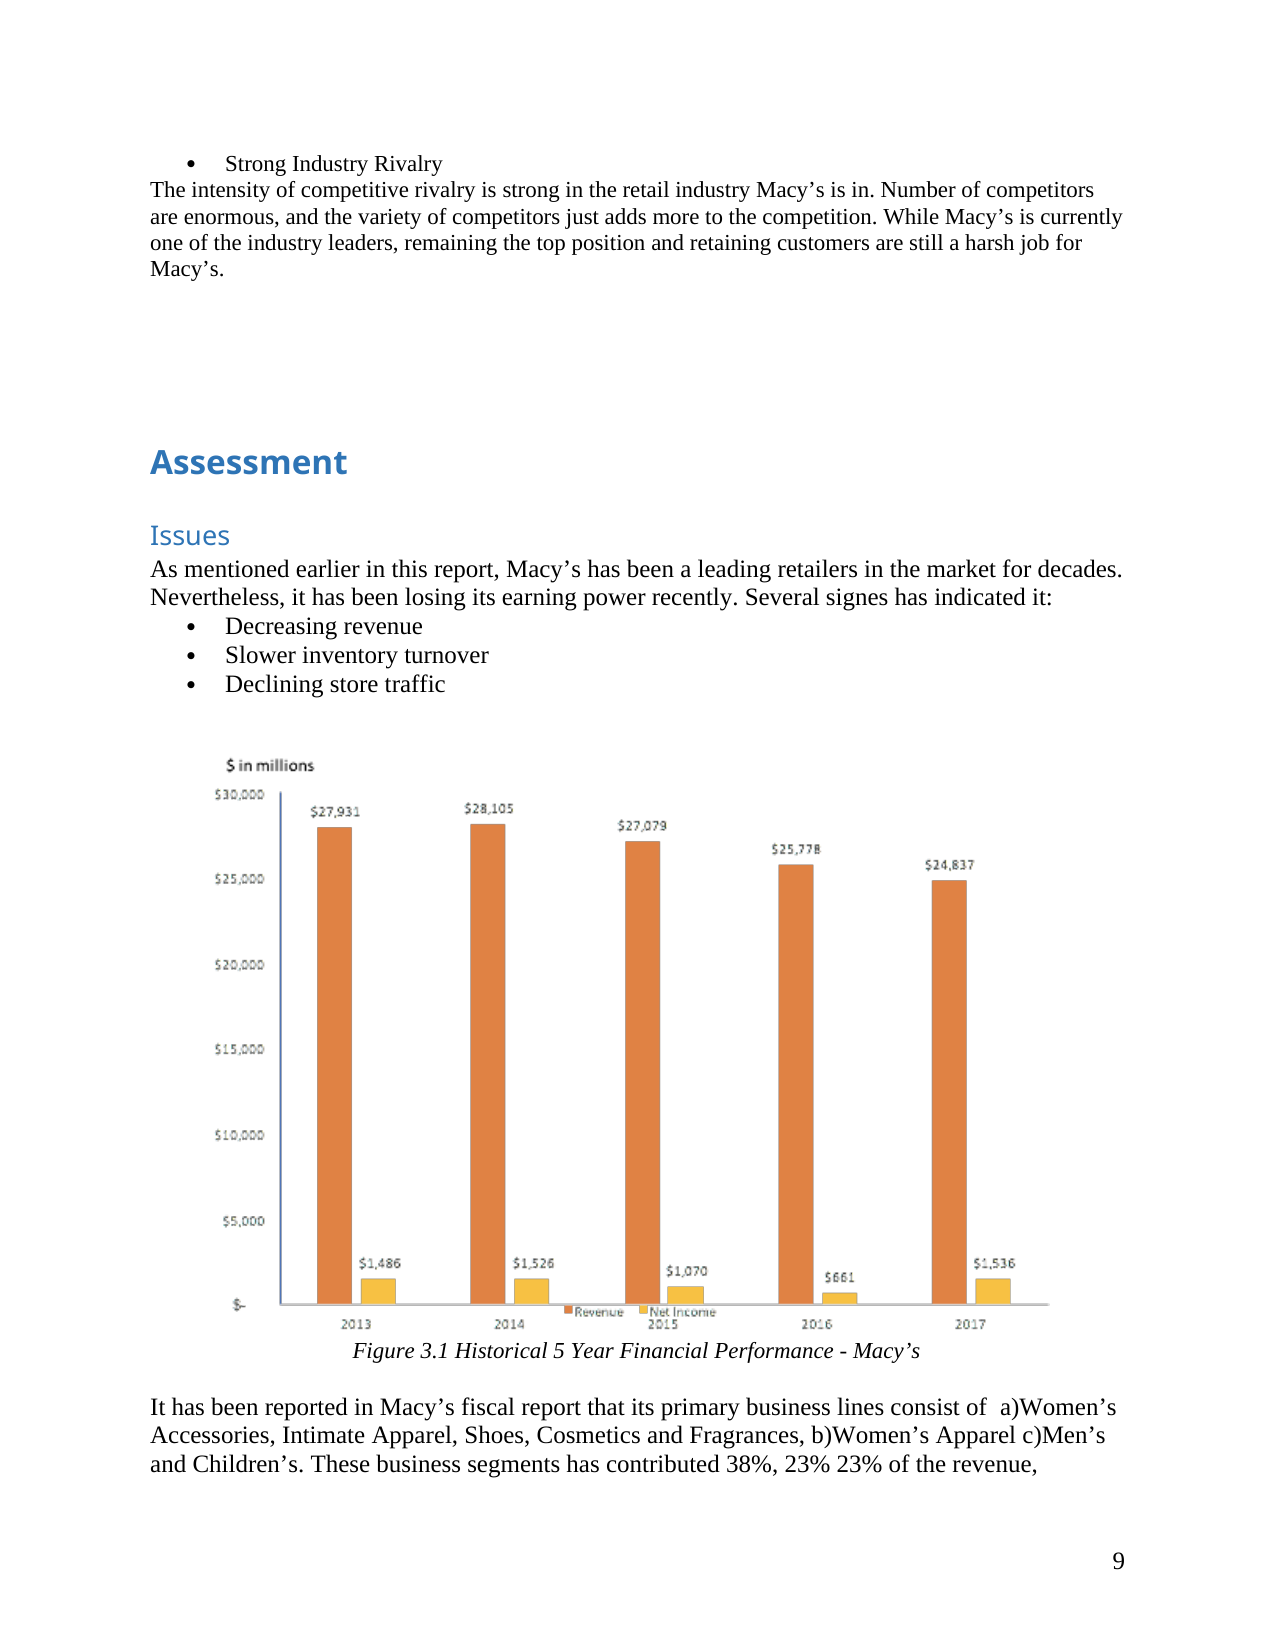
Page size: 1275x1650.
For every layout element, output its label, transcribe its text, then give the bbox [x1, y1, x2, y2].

picture [205, 726, 1070, 1337]
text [150, 1392, 1125, 1478]
list Slower inventory turnover [187, 640, 1125, 669]
text As mentioned earlier in this report, Macy’s has been a leading retailers in the market for decades. Nevertheless, it has been losing its earning power recently. Several signes has indicated it: [150, 554, 1125, 611]
list Declining store traffic [187, 669, 1125, 697]
subtitle Issues [150, 517, 1125, 554]
list Strong Industry Rivalry [187, 150, 1125, 176]
list Decreasing revenue [187, 611, 1125, 640]
text Figure 3.1 Historical 5 Year Financial Performance - Macy’s [150, 1337, 1125, 1363]
subtitle Assessment [150, 438, 1125, 484]
text The intensity of competitive rivalry is strong in the retail industry Macy’s is in. Number of competitors are enormous, and the variety of competitors just adds more to the competition. While Macy’s is currently one of the industry leaders, remaining the top position and retaining customers are still a harsh job for Macy’s. [150, 176, 1125, 282]
